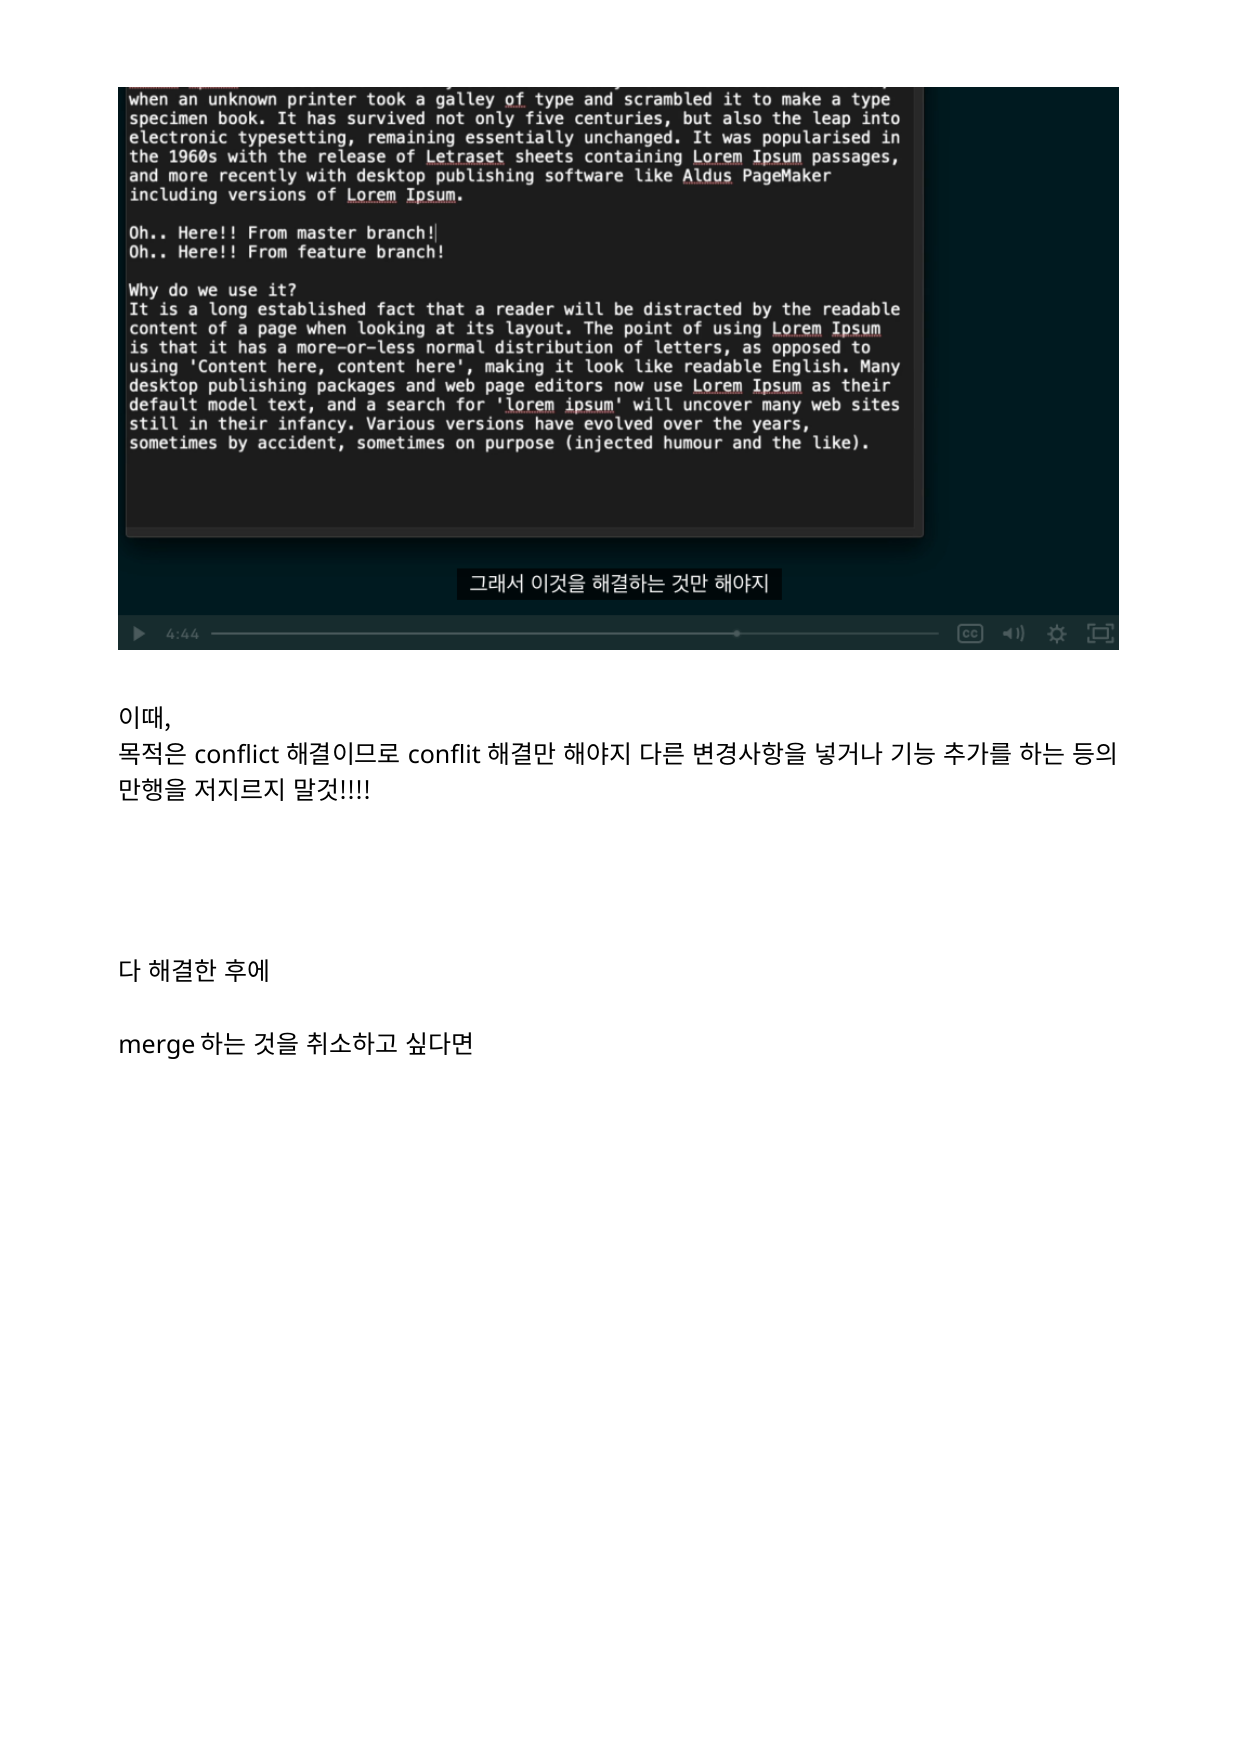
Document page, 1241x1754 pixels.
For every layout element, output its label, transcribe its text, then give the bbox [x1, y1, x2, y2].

picture [119, 88, 1118, 650]
text merge하는 것을 취소하고 싶다면 [118, 1024, 1122, 1061]
text 목적은 conflict 해결이므로 conflit 해결만 해야지 다른 변경사항을 넣거나 기능 추가를 하는 등의 만행을 저지르지 말것!!!! [118, 734, 1122, 807]
text 다 해결한 후에 [118, 952, 1122, 988]
